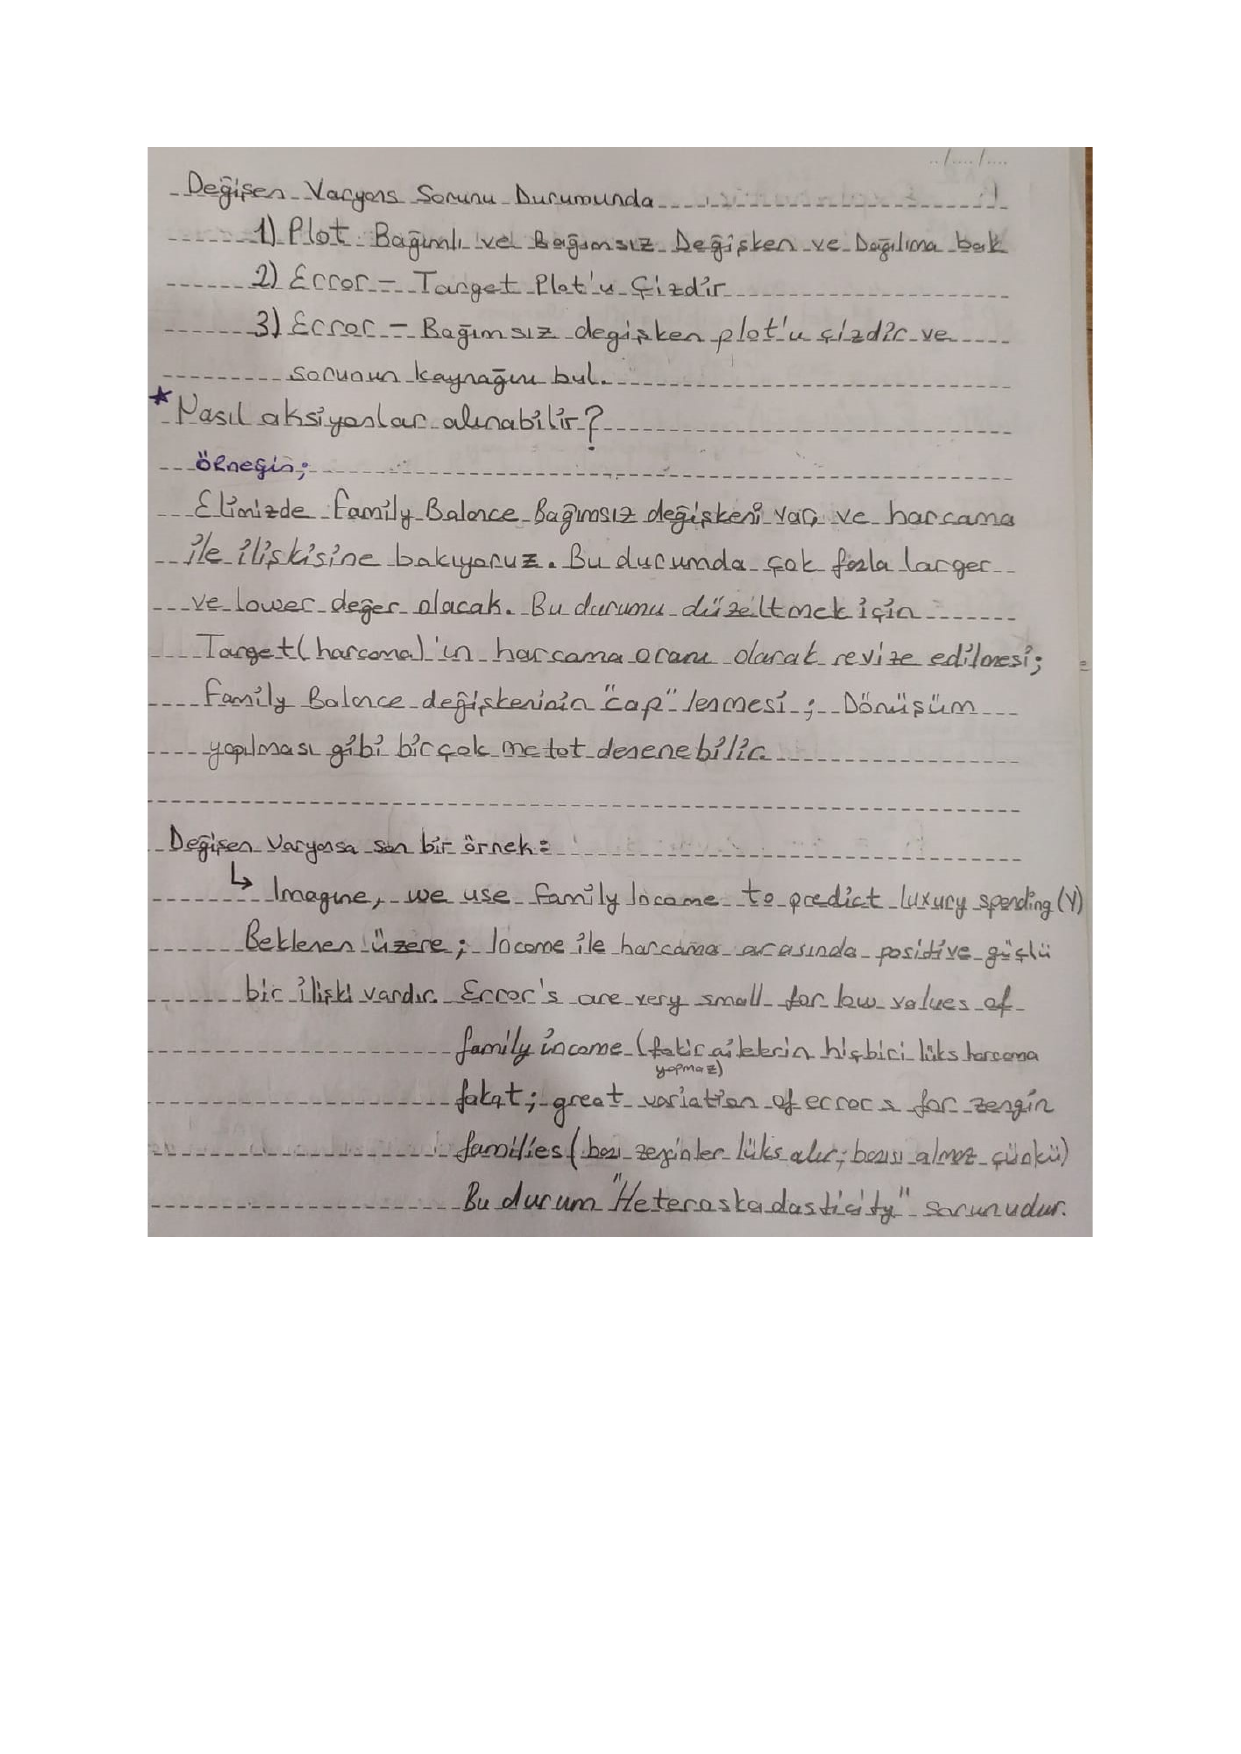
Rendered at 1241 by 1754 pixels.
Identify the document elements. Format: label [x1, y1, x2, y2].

picture [147, 147, 1093, 1237]
